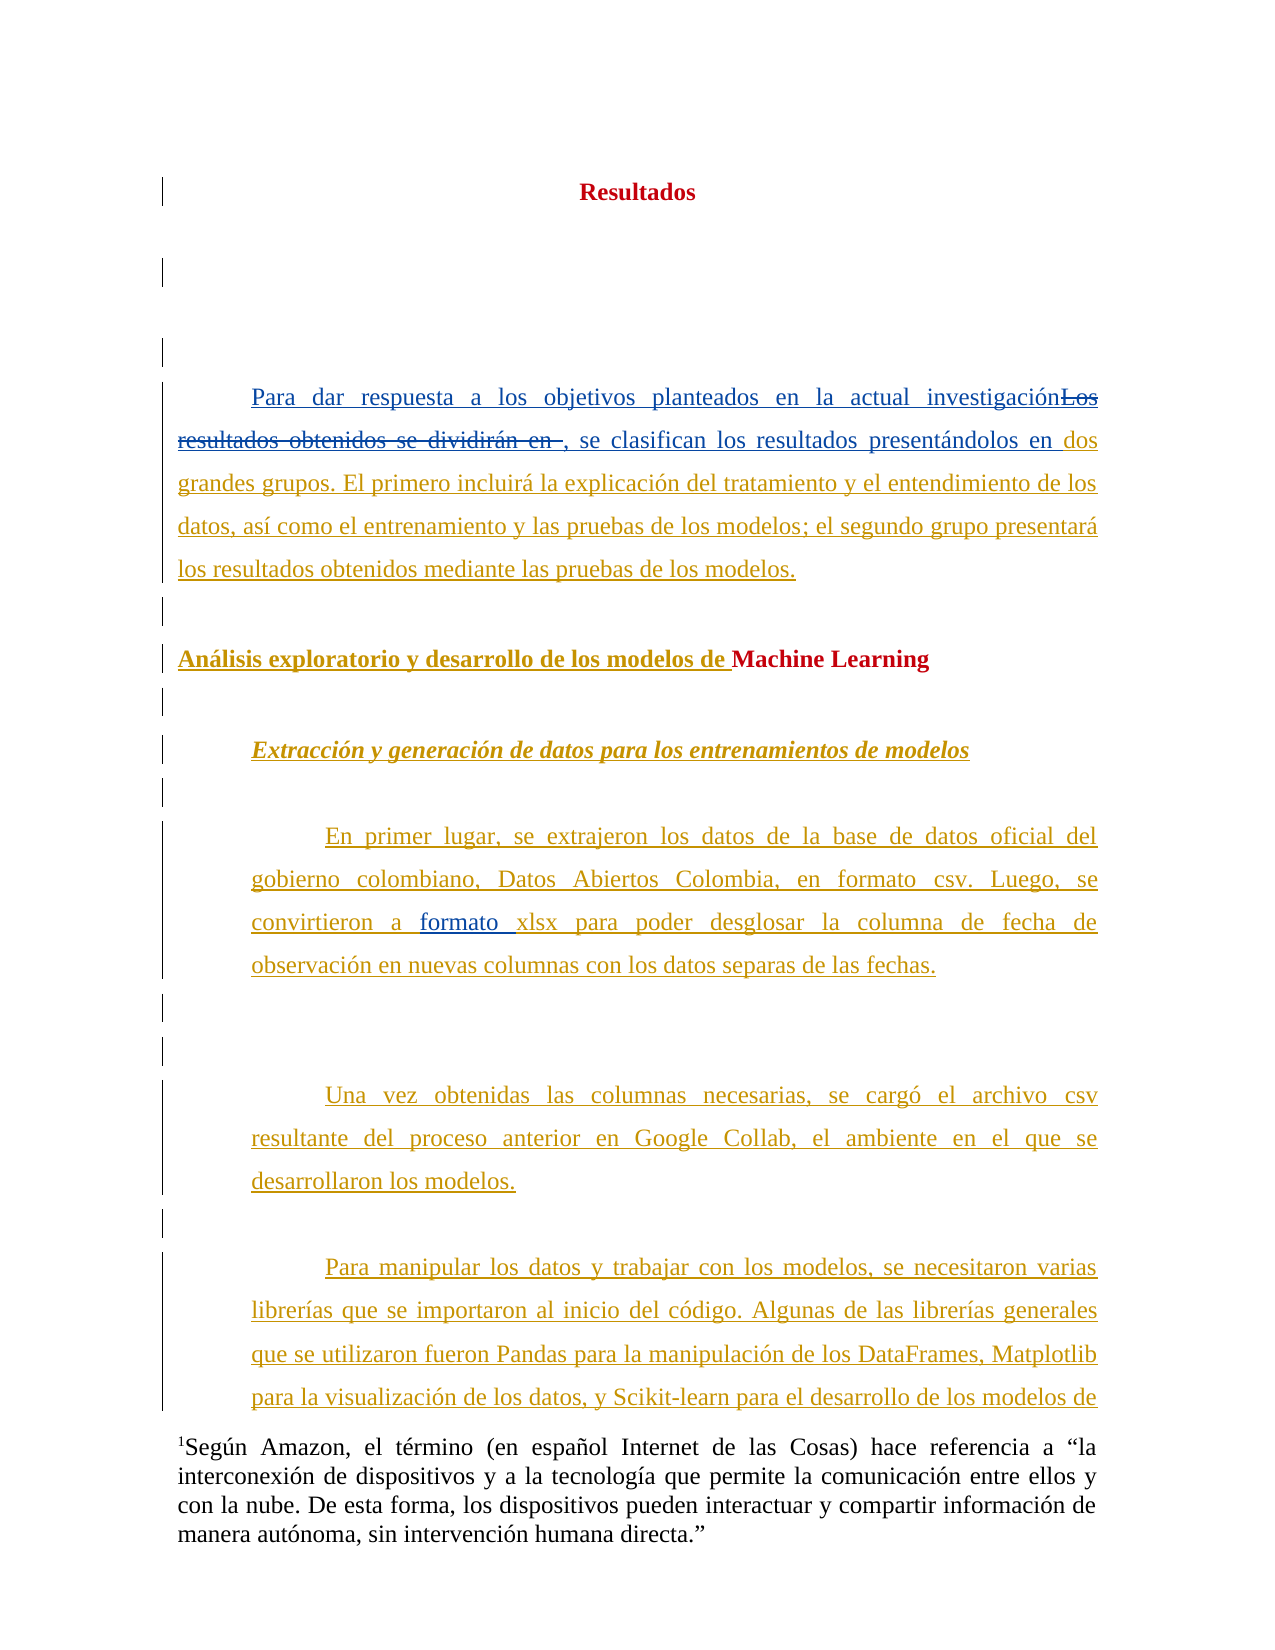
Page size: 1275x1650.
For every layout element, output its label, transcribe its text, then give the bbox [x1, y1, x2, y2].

text Machine Learning [251, 1365, 1098, 1407]
text Machine Learning [251, 1322, 1098, 1364]
subtitle Machine Learning [177, 644, 1098, 673]
subtitle Resultados [177, 177, 1098, 206]
text Machine Learning [251, 1252, 1098, 1321]
